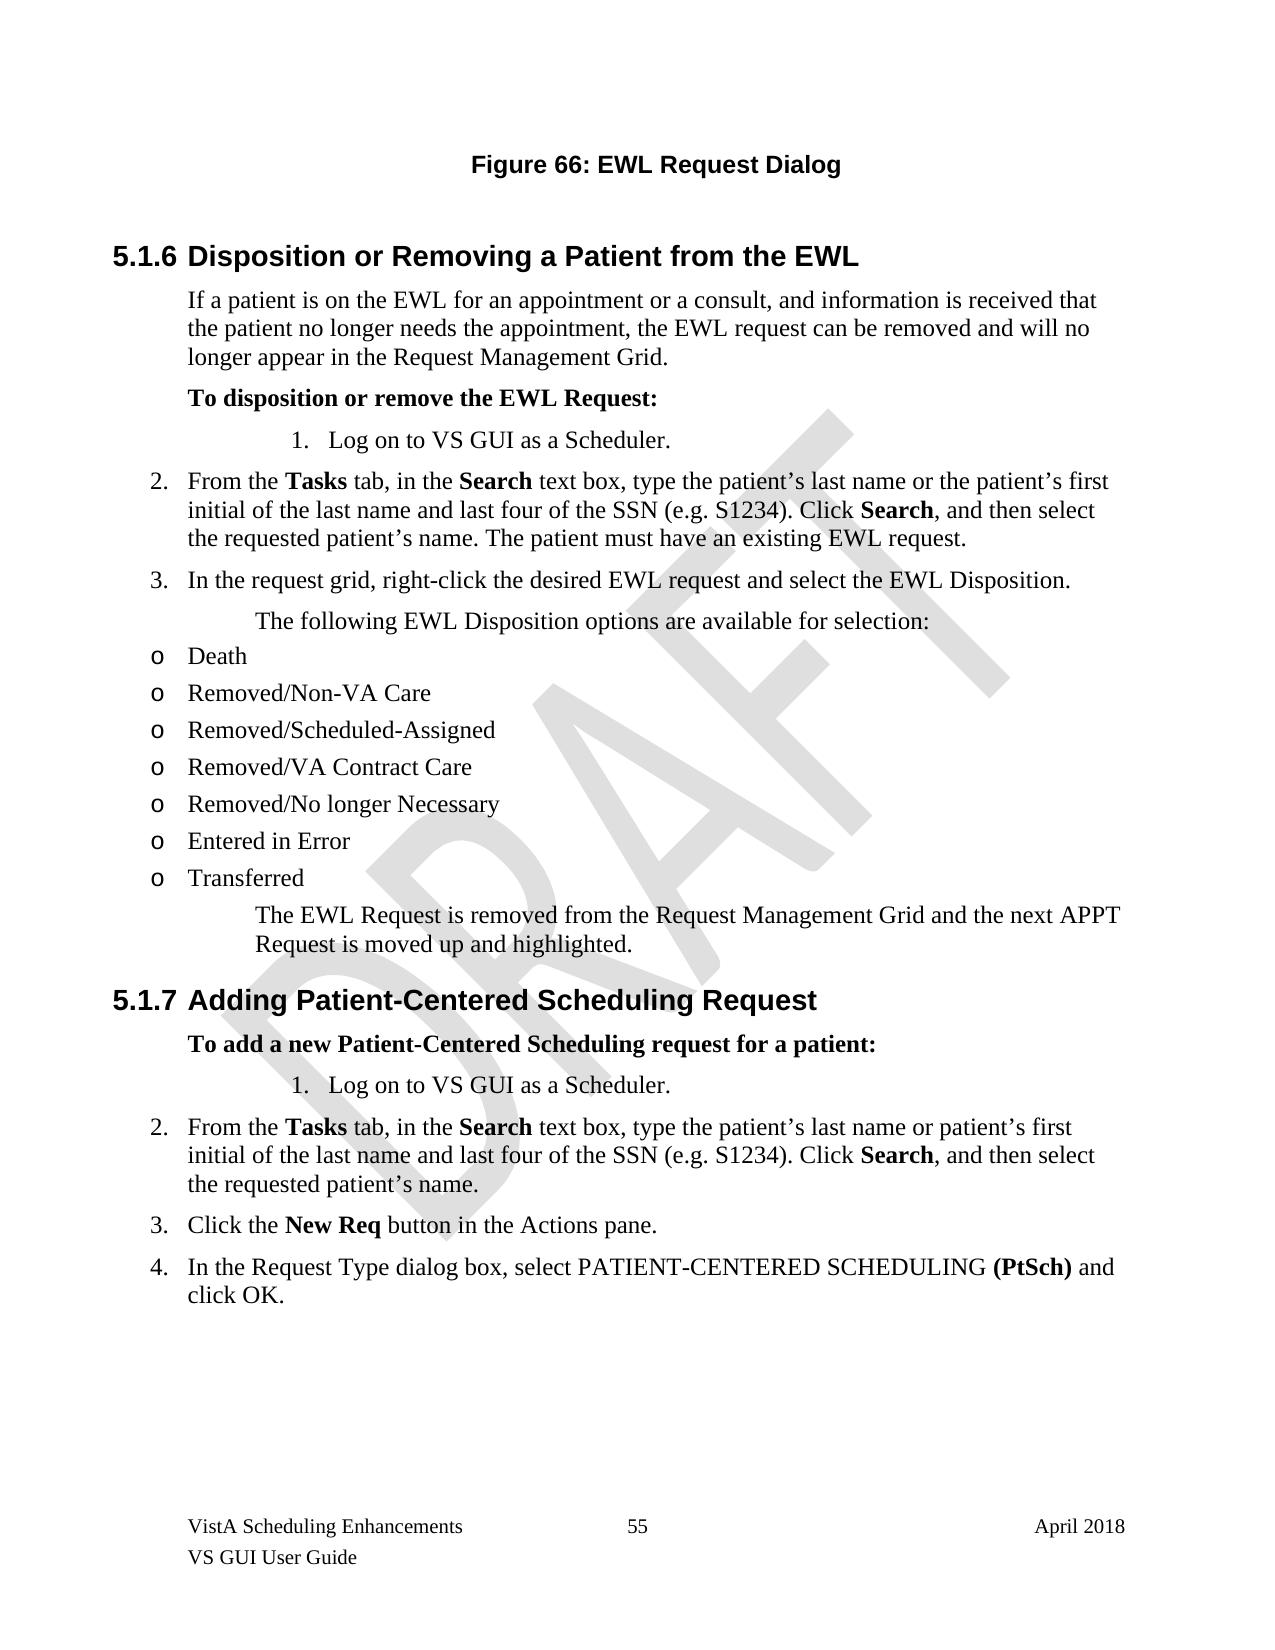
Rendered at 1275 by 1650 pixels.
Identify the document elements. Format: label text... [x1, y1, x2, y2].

text The following EWL Disposition options are available for selection: [255, 606, 1125, 635]
text Entered in Error [150, 826, 1125, 857]
text To add a new Patient-Centered Scheduling request for a patient: [187, 1029, 1125, 1058]
text In the request grid, right-click the desired EWL request and select the EWL Disposition. [150, 565, 1125, 593]
text The EWL Request is removed from the Request Management Grid and the next APPT Request is moved up and highlighted. [255, 901, 1125, 958]
text To disposition or remove the EWL Request: [187, 383, 1125, 412]
text Click the New Req button in the Actions pane. [150, 1210, 1125, 1239]
text Removed/VA Contract Care [150, 752, 1125, 783]
text Removed/Non-VA Care [150, 678, 1125, 709]
subtitle Disposition or Removing a Patient from the EWL [112, 239, 1125, 272]
list Log on to VS GUI as a Scheduler. [291, 1070, 1125, 1099]
list Log on to VS GUI as a Scheduler. [291, 425, 1125, 453]
text Removed/Scheduled-Assigned [150, 715, 1125, 746]
text If a patient is on the EWL for an appointment or a consult, and information is received that the patient no longer needs the appointment, the EWL request can be removed and will no longer appear in the Request Management Grid. [187, 285, 1125, 371]
text From the Tasks tab, in the Search text box, type the patient’s last name or the patient’s first initial of the last name and last four of the SSN (e.g. S1234). Click Search, and then select the requested patient’s name. The patient must have an existing EWL request. [150, 466, 1125, 552]
text In the Request Type dialog box, select PATIENT-CENTERED SCHEDULING (PtSch) and click OK. [150, 1252, 1125, 1309]
subtitle Adding Patient-Centered Scheduling Request [112, 983, 1125, 1017]
text From the Tasks tab, in the Search text box, type the patient’s last name or patient’s first initial of the last name and last four of the SSN (e.g. S1234). Click Search, and then select the requested patient’s name. [150, 1112, 1125, 1198]
text Figure 66: EWL Request Dialog [187, 150, 1125, 179]
text Transferred [150, 863, 1125, 894]
text Death [150, 641, 1125, 672]
text Removed/No longer Necessary [150, 789, 1125, 820]
